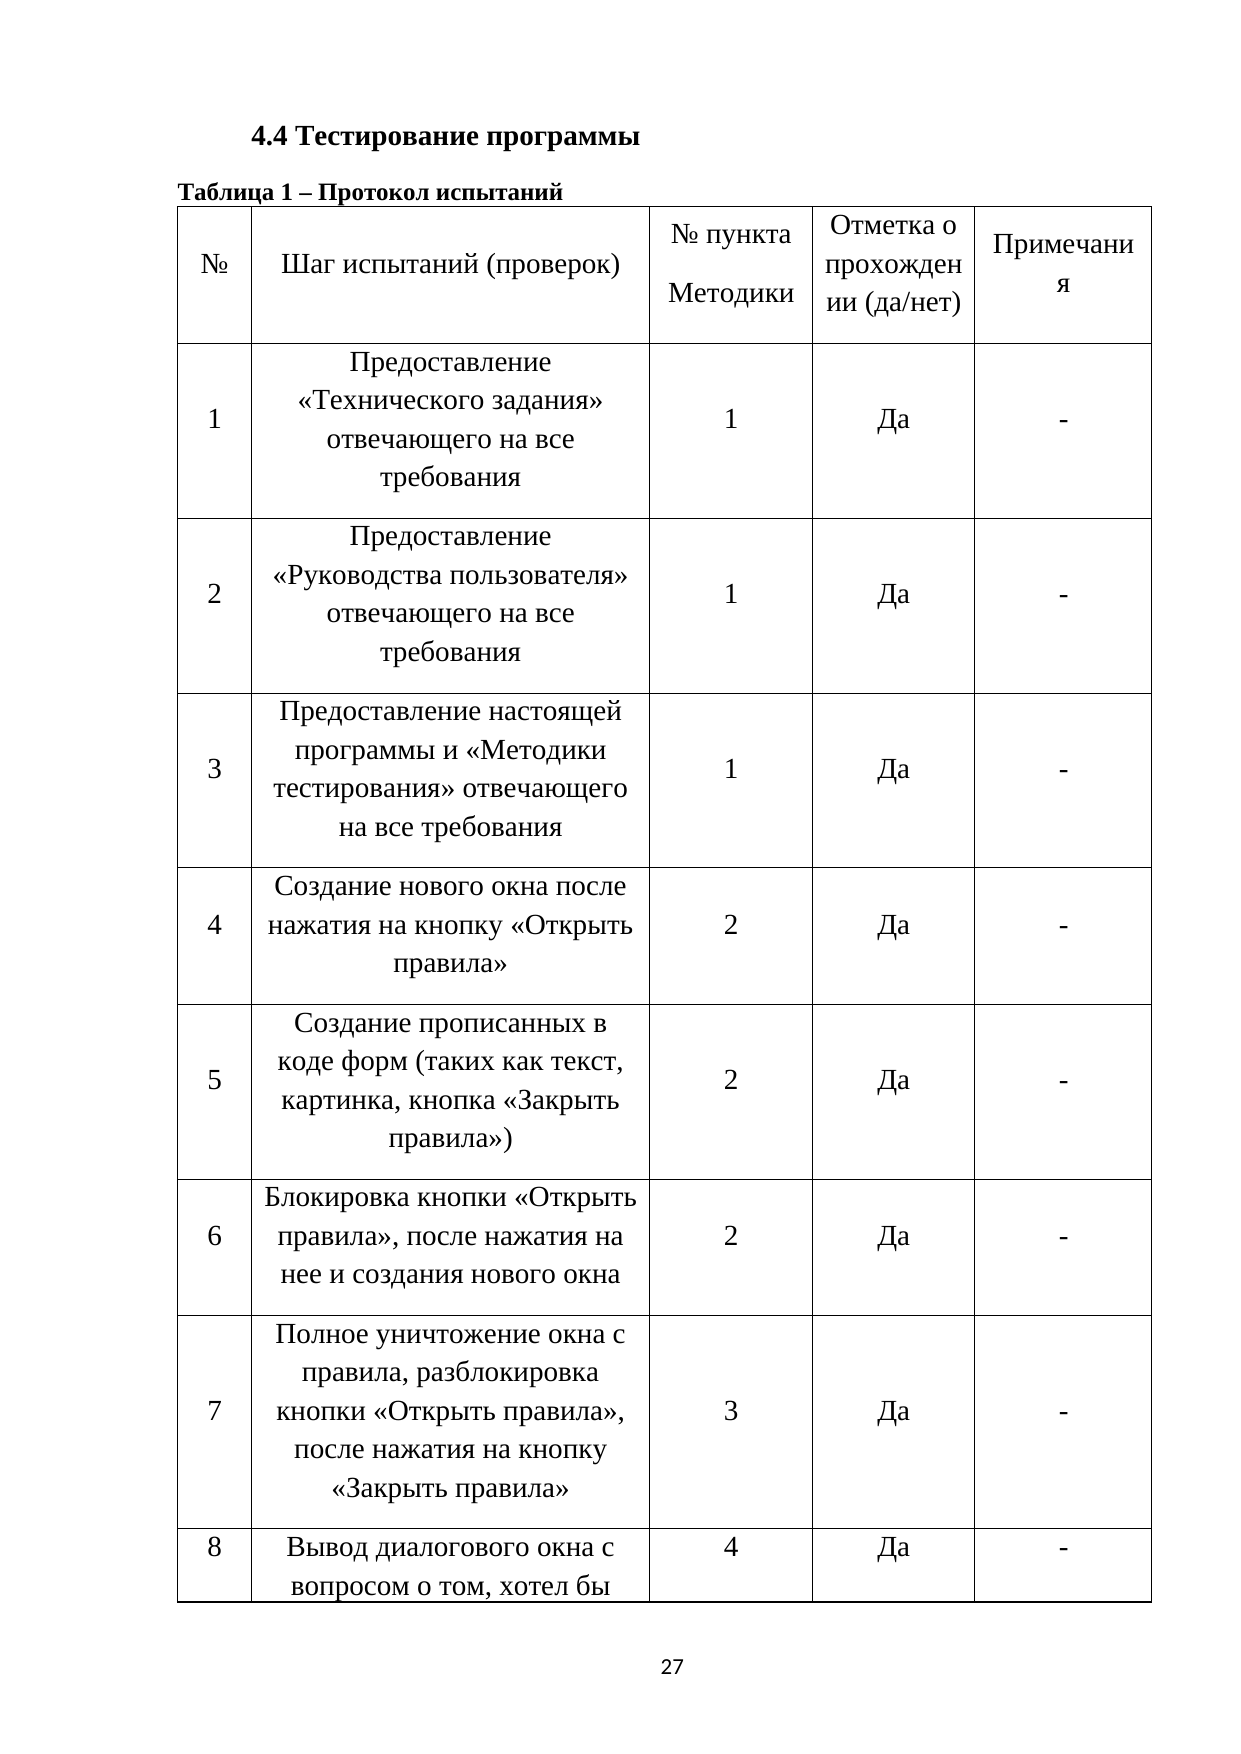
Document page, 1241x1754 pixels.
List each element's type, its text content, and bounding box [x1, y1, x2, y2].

text 4.4 Тестирование программы [177, 118, 1167, 152]
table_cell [252, 1529, 649, 1601]
table_header Примечания [975, 207, 1151, 343]
table_cell 2 [178, 519, 251, 692]
table_cell - [975, 1005, 1151, 1178]
table_cell 3 [650, 1316, 812, 1528]
table_cell - [975, 344, 1151, 517]
table_header № [178, 207, 251, 343]
table_header № пункта Методики [650, 207, 812, 343]
table_cell 1 [178, 344, 251, 517]
table_header Отметка о прохождении (да/нет) [813, 207, 974, 343]
table_cell Предоставление «Руководства пользователя» отвечающего на все требования [252, 519, 649, 692]
table_cell 2 [650, 1005, 812, 1178]
table_cell - [975, 1316, 1151, 1528]
table_cell Создание нового окна после нажатия на кнопку «Открыть правила» [252, 868, 649, 1004]
table_cell 2 [650, 868, 812, 1004]
table_cell 1 [650, 694, 812, 867]
table_cell 4 [650, 1529, 812, 1601]
table_cell - [975, 519, 1151, 692]
table_cell Создание прописанных в коде форм (таких как текст, картинка, кнопка «Закрыть правила») [252, 1005, 649, 1178]
table_cell 1 [650, 519, 812, 692]
table_cell 8 [178, 1529, 251, 1601]
table_cell Да [813, 519, 974, 692]
table_cell Да [813, 1005, 974, 1178]
table_cell Да [813, 694, 974, 867]
text Таблица 1 – Протокол испытаний [177, 177, 1167, 206]
table_cell Да [813, 1316, 974, 1528]
table_cell - [975, 1529, 1151, 1601]
table_cell 7 [178, 1316, 251, 1528]
table_cell 3 [178, 694, 251, 867]
table_cell Блокировка кнопки «Открыть правила», после нажатия на нее и создания нового окна [252, 1180, 649, 1315]
table_cell Да [813, 1180, 974, 1315]
table_cell - [975, 868, 1151, 1004]
table_cell Да [813, 1529, 974, 1601]
table_cell 4 [178, 868, 251, 1004]
table_cell Да [813, 868, 974, 1004]
table_cell Полное уничтожение окна с правила, разблокировка кнопки «Открыть правила», после нажатия на кнопку «Закрыть правила» [252, 1316, 649, 1528]
table_cell 6 [178, 1180, 251, 1315]
table_cell 5 [178, 1005, 251, 1178]
table_header Шаг испытаний (проверок) [252, 207, 649, 343]
table_cell Предоставление настоящей программы и «Методики тестирования» отвечающего на все требования [252, 694, 649, 867]
table_cell - [975, 694, 1151, 867]
table_cell 2 [650, 1180, 812, 1315]
table_cell 1 [650, 344, 812, 517]
table_cell Да [813, 344, 974, 517]
table_cell - [975, 1180, 1151, 1315]
table_cell Предоставление «Технического задания» отвечающего на все требования [252, 344, 649, 517]
